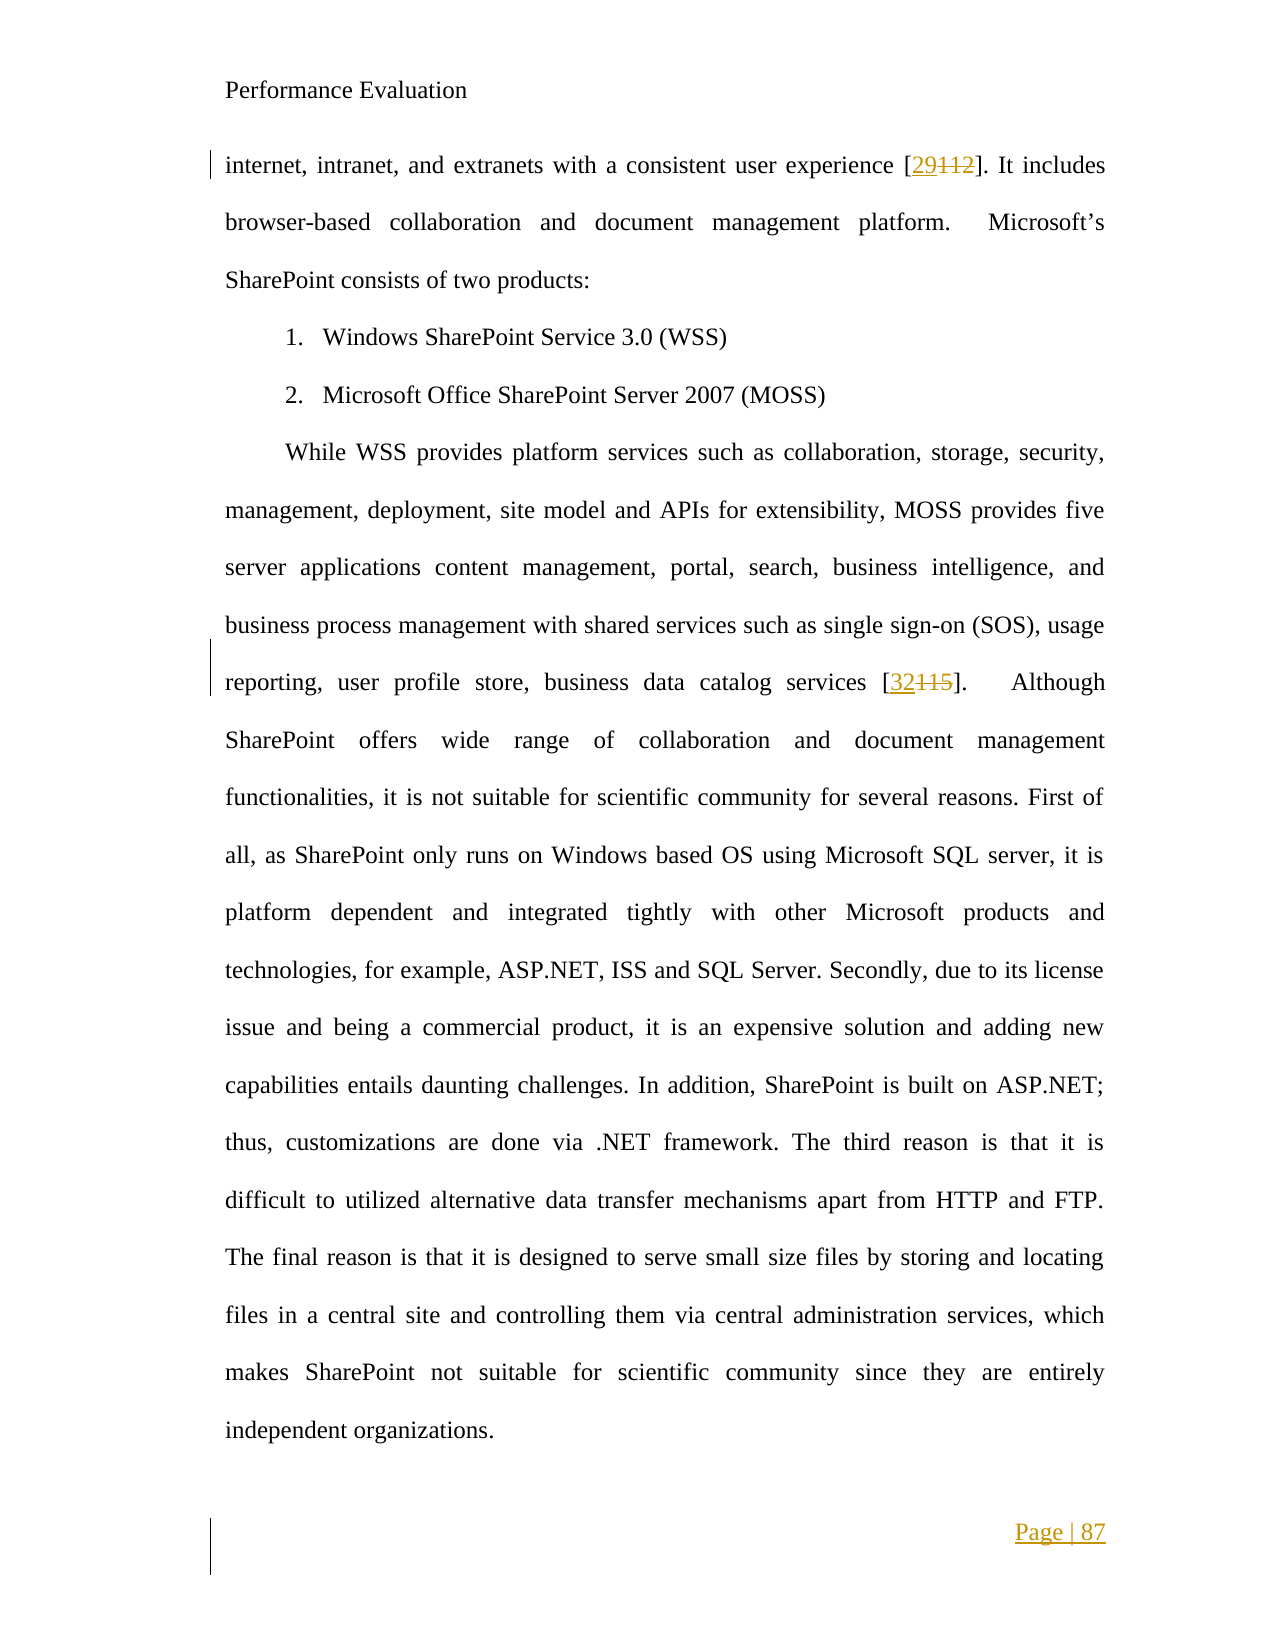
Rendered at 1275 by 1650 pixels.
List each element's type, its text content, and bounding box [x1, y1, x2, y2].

list Microsoft Office SharePoint Server 2007 (MOSS) [285, 380, 1106, 409]
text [225, 150, 1106, 294]
text While WSS provides platform services such as collaboration, storage, security, management, deployment, site model and APIs for extensibility, MOSS provides five server applications content management, portal, search, business intelligence, and business process management with shared services such as single sign-on (SOS), usage reporting, user profile store, business data catalog services []. Although SharePoint offers wide range of collaboration and document management functionalities, it is not suitable for scientific community for several reasons. First of all, as SharePoint only runs on Windows based OS using Microsoft SQL server, it is platform dependent and integrated tightly with other Microsoft products and technologies, for example, ASP.NET, ISS and SQL Server. Secondly, due to its license issue and being a commercial product, it is an expensive solution and adding new capabilities entails daunting challenges. In addition, SharePoint is built on ASP.NET; thus, customizations are done via .NET framework. The third reason is that it is difficult to utilized alternative data transfer mechanisms apart from HTTP and FTP. The final reason is that it is designed to serve small size files by storing and locating files in a central site and controlling them via central administration services, which makes SharePoint not suitable for scientific community since they are entirely independent organizations. [225, 437, 1106, 1444]
list Windows SharePoint Service 3.0 (WSS) [285, 322, 1106, 351]
